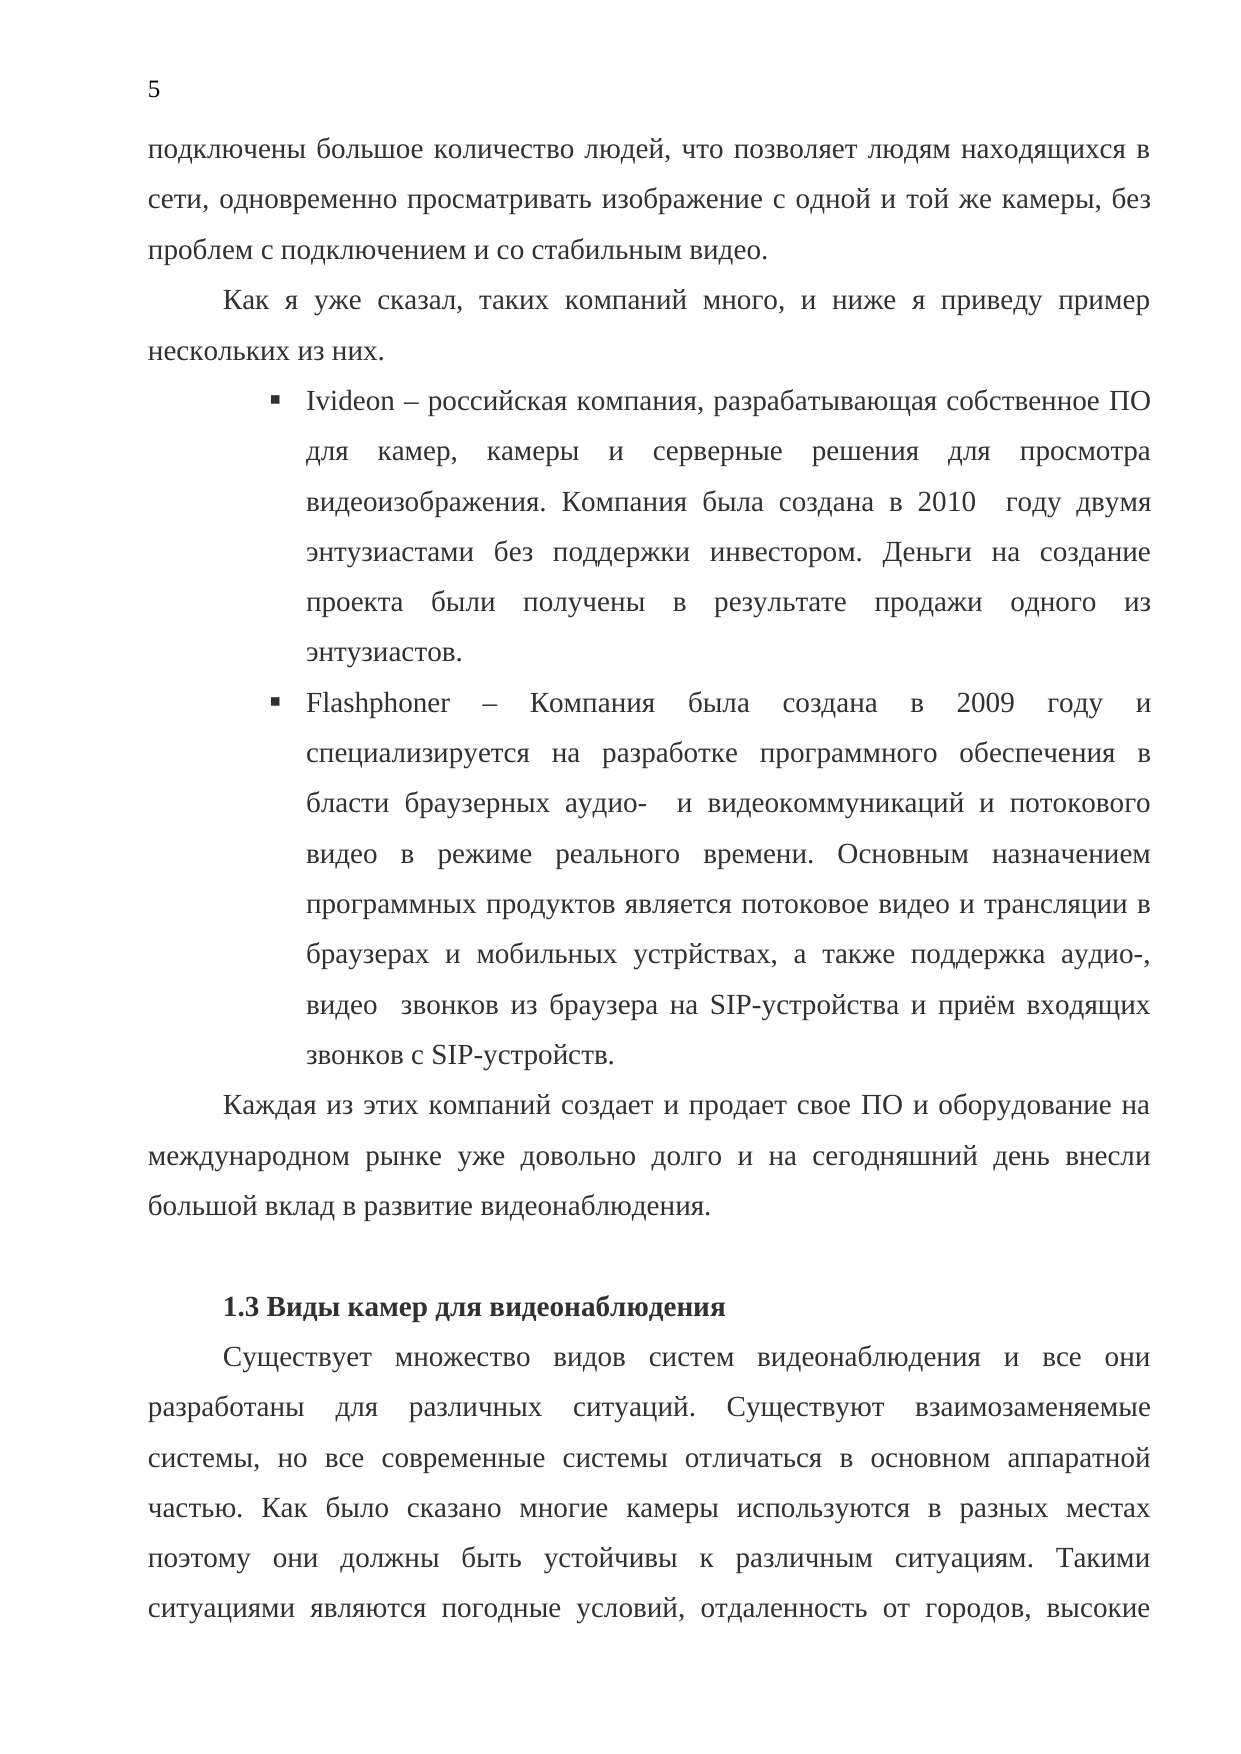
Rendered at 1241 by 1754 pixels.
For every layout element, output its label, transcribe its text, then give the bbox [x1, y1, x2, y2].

text Как я уже сказал, таких компаний много, и ниже я приведу пример нескольких из них. [148, 282, 1152, 366]
list Flashphoner – Компания была создана в 2009 году и специализируется на разработке программного обеспечения в бласти браузерных аудио- и видеокоммуникаций и потокового видео в режиме реального времени. Основным назначением программных продуктов является потоковое видео и трансляции в браузерах и мобильных устрйствах, а также поддержка аудио-, видео звонков из браузера на SIP-устройства и приём входящих звонков с SIP-устройств. [268, 685, 1152, 1071]
text 1.3 Виды камер для видеонаблюдения [148, 1289, 1152, 1322]
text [148, 1339, 1152, 1624]
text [148, 131, 1152, 266]
text Каждая из этих компаний создает и продает свое ПО и оборудование на международном рынке уже довольно долго и на сегодняшний день внесли большой вклад в развитие видеонаблюдения. [148, 1087, 1152, 1222]
list Ivideon – российская компания, разрабатывающая собственное ПО для камер, камеры и серверные решения для просмотра видеоизображения. Компания была создана в 2010 году двумя энтузиастами без поддержки инвестором. Деньги на создание проекта были получены в результате продажи одного из энтузиастов. [268, 383, 1152, 668]
